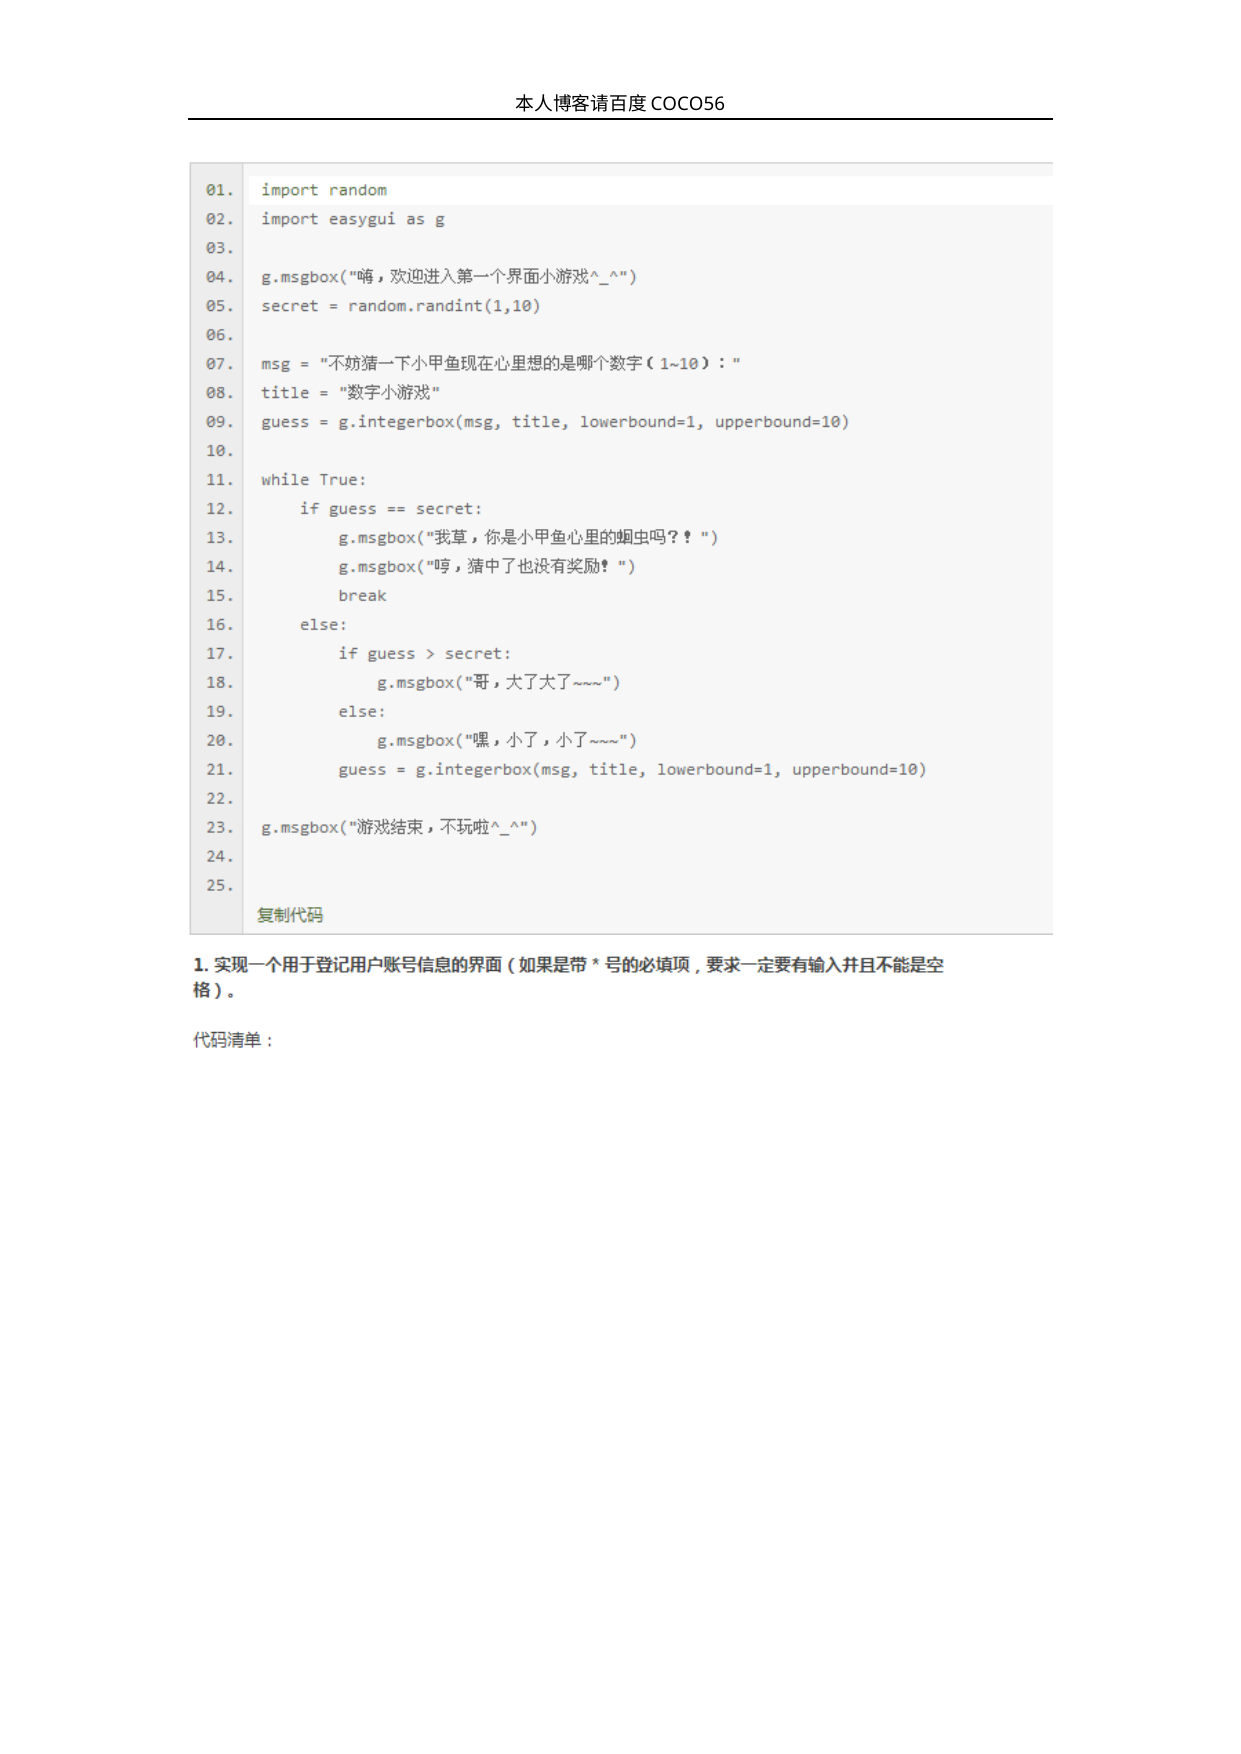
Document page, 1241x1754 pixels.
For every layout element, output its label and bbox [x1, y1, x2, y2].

picture [187, 161, 1053, 935]
picture [187, 941, 1053, 1061]
